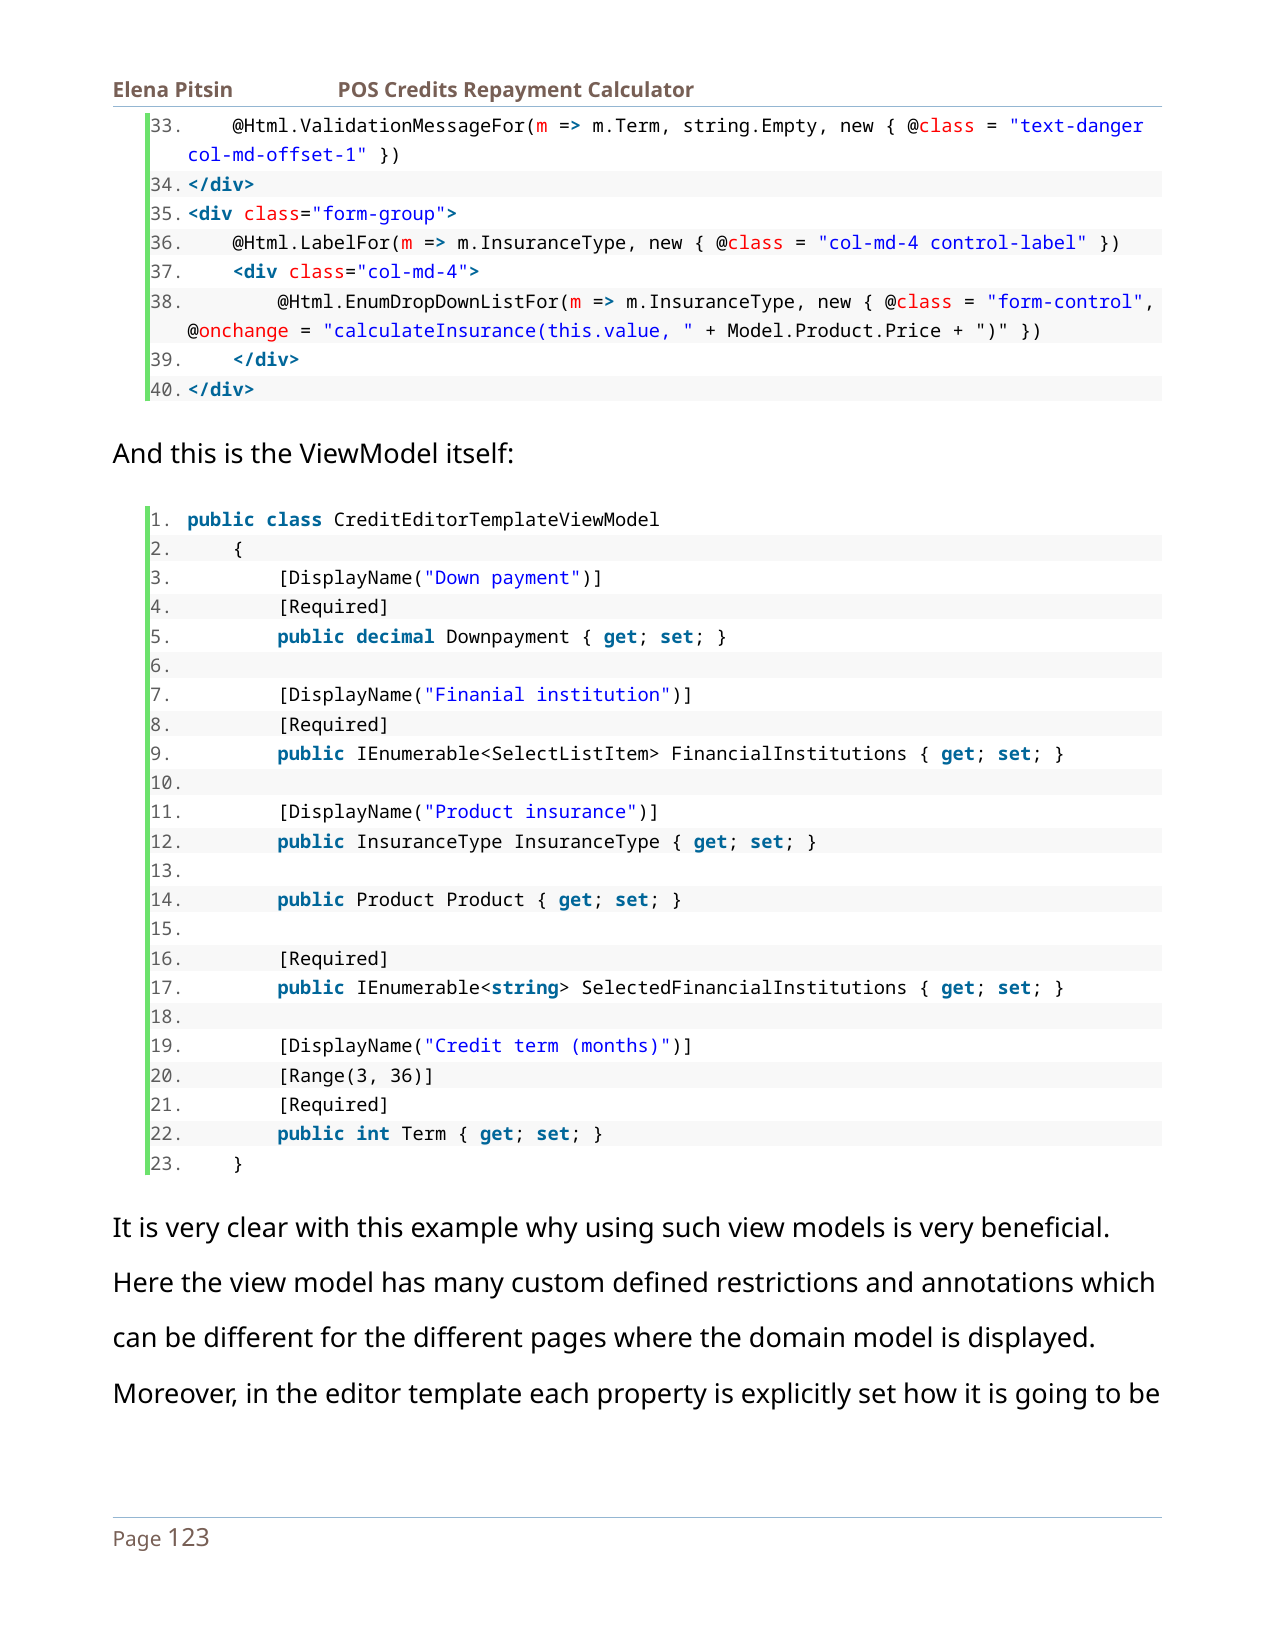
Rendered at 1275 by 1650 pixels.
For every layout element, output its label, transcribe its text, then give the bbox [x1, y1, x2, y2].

list <div class="form-group"> [150, 200, 1162, 226]
list [Range(3, 36)] [150, 1062, 1162, 1088]
list @Html.EnumDropDownListFor(m => m.InsuranceType, new { @class = "form-control", @onchange = "calculateInsurance(this.value, " + Model.Product.Price + ")" }) [150, 288, 1162, 343]
list </div> [150, 171, 1162, 197]
list [Required] [150, 945, 1162, 971]
list [Required] [150, 711, 1162, 736]
list <div class="col-md-4"> [150, 259, 1162, 284]
list [DisplayName("Product insurance")] [150, 799, 1162, 824]
text And this is the ViewModel itself: [112, 434, 1162, 471]
list [Required] [150, 594, 1162, 619]
list public Product Product { get; set; } [150, 886, 1162, 912]
list public class CreditEditorTemplateViewModel [150, 506, 1162, 531]
list public IEnumerable<SelectListItem> FinancialInstitutions { get; set; } [150, 740, 1162, 766]
list @Html.LabelFor(m => m.InsuranceType, new { @class = "col-md-4 control-label" }) [150, 229, 1162, 255]
list [DisplayName("Credit term (months)")] [150, 1033, 1162, 1058]
list </div> [150, 347, 1162, 372]
list public IEnumerable<string> SelectedFinancialInstitutions { get; set; } [150, 974, 1162, 1000]
list public int Term { get; set; } [150, 1121, 1162, 1146]
list public InsuranceType InsuranceType { get; set; } [150, 828, 1162, 853]
list { [150, 535, 1162, 561]
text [112, 1208, 1162, 1411]
list @Html.ValidationMessageFor(m => m.Term, string.Empty, new { @class = "text-danger col-md-offset-1" }) [145, 112, 1162, 167]
list </div> [150, 376, 1162, 401]
list } [150, 1150, 1162, 1175]
list [Required] [150, 1091, 1162, 1117]
list [DisplayName("Down payment")] [150, 564, 1162, 590]
list [DisplayName("Finanial institution")] [150, 682, 1162, 707]
list public decimal Downpayment { get; set; } [150, 623, 1162, 648]
